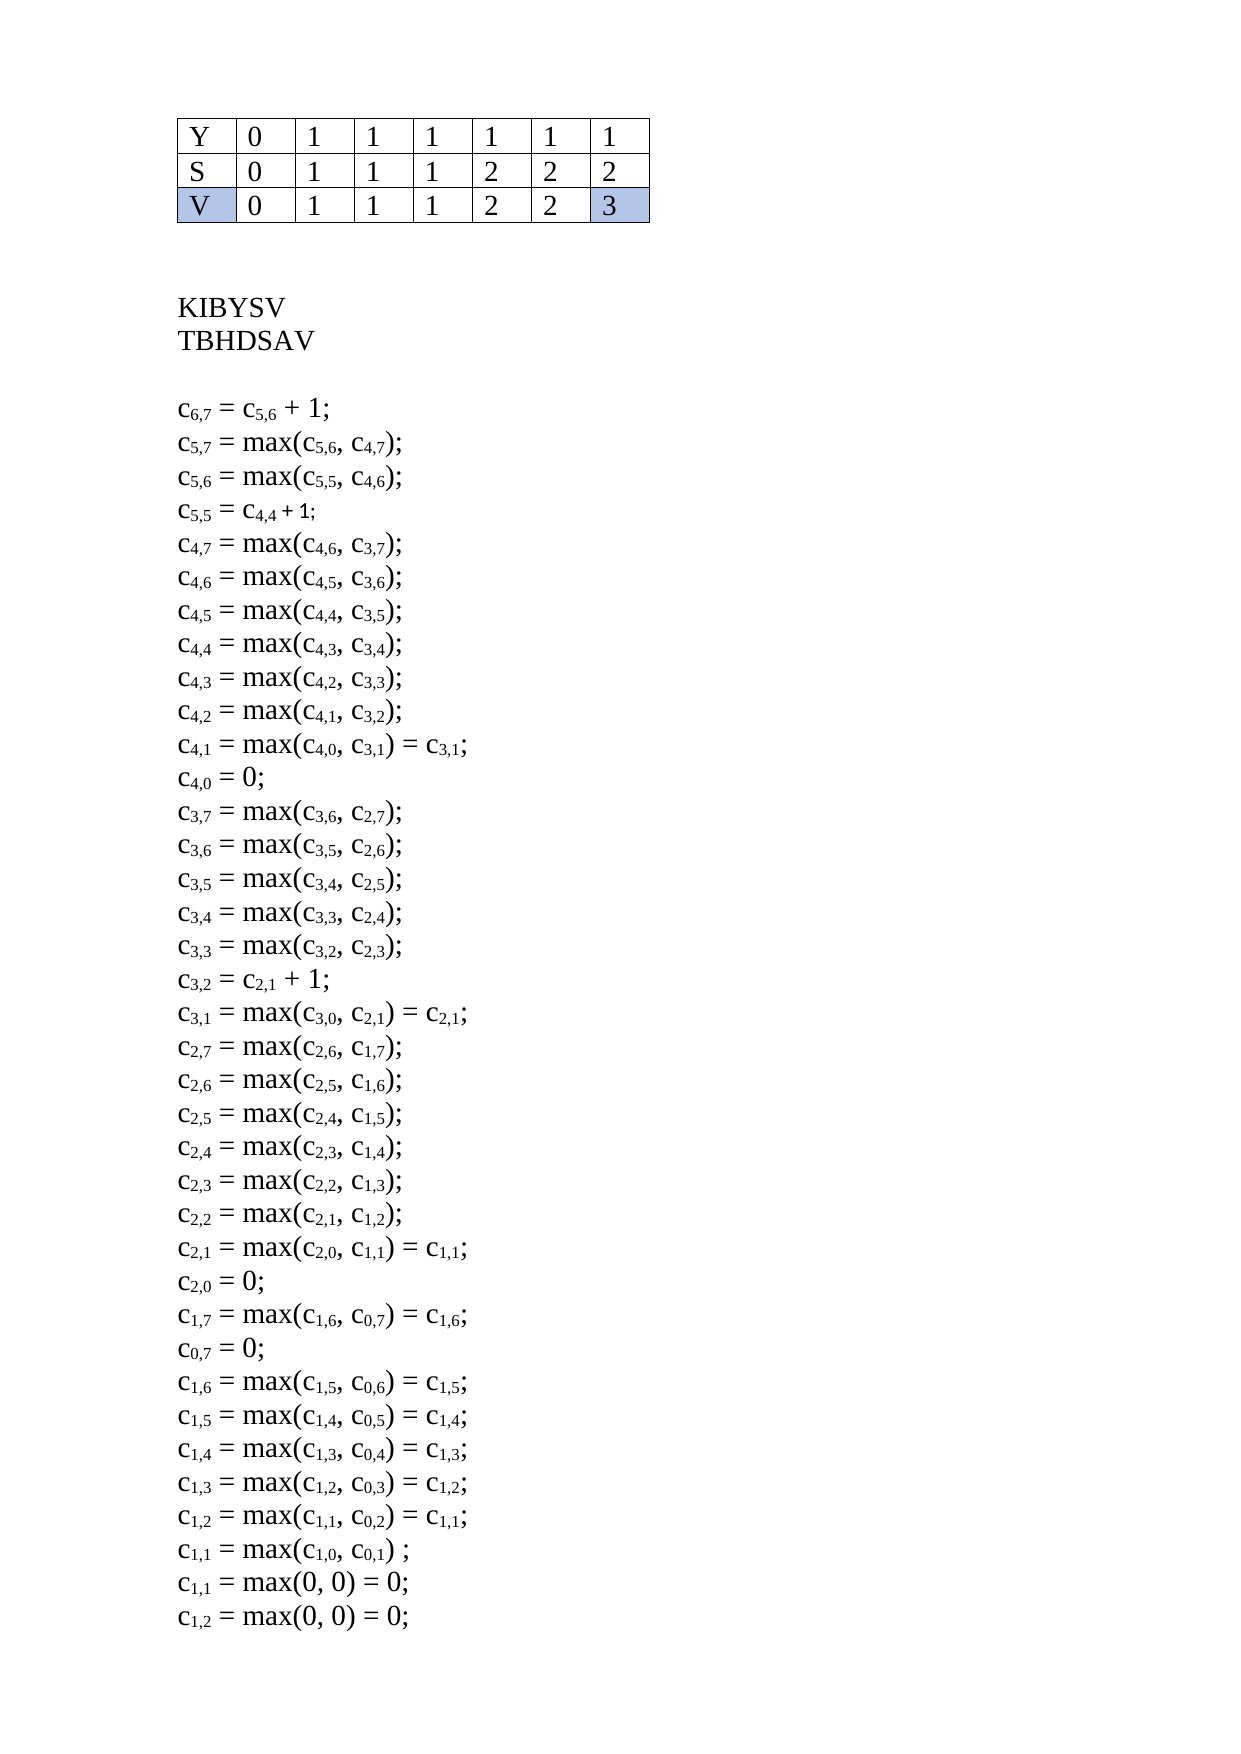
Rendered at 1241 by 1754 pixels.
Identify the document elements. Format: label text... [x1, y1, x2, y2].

text с1,1 = max(c1,0, c0,1) ; [177, 1531, 1152, 1564]
text KIBYSV [177, 290, 1152, 323]
table_cell 0 [237, 154, 295, 187]
text с4,3 = max(c4,2, c3,3); [177, 659, 1152, 692]
text с2,6 = max(c2,5, c1,6); [177, 1061, 1152, 1095]
text с3,2 = c2,1 + 1; [177, 961, 1152, 994]
table_cell 1 [532, 119, 590, 153]
text с4,7 = max(c4,6, c3,7); [177, 525, 1152, 558]
text с3,6 = max(c3,5, c2,6); [177, 827, 1152, 860]
text c2,0 = 0; [177, 1263, 1152, 1296]
table_cell 1 [473, 119, 531, 153]
text с4,6 = max(c4,5, c3,6); [177, 558, 1152, 592]
text с2,1 = max(c2,0, c1,1) = c1,1; [177, 1229, 1152, 1263]
text c6,7 = c5,6 + 1; [177, 391, 1152, 424]
table_cell 1 [355, 188, 413, 222]
text с2,7 = max(c2,6, c1,7); [177, 1028, 1152, 1061]
table_cell 2 [473, 188, 531, 222]
text с2,3 = max(c2,2, c1,3); [177, 1162, 1152, 1196]
text с2,2 = max(c2,1, c1,2); [177, 1196, 1152, 1229]
text с3,3 = max(c3,2, c2,3); [177, 927, 1152, 961]
text с4,1 = max(c4,0, c3,1) = c3,1; [177, 726, 1152, 759]
table_cell V [178, 188, 236, 222]
text с3,5 = max(c3,4, c2,5); [177, 860, 1152, 894]
table_cell 2 [591, 154, 649, 187]
text с1,3 = max(c1,2, c0,3) = c1,2; [177, 1464, 1152, 1497]
table_cell S [178, 154, 236, 187]
table_cell Y [178, 119, 236, 153]
text с1,5 = max(c1,4, c0,5) = c1,4; [177, 1397, 1152, 1430]
text с5,6 = max(c5,5, c4,6); [177, 458, 1152, 491]
text с5,7 = max(c5,6, c4,7); [177, 424, 1152, 458]
table_cell 1 [296, 188, 354, 222]
table_cell 1 [355, 154, 413, 187]
table_cell 2 [532, 154, 590, 187]
table_cell 1 [414, 188, 472, 222]
table_cell 2 [532, 188, 590, 222]
text с5,5 = c4,4 + 1; [177, 491, 1152, 525]
text с3,7 = max(c3,6, c2,7); [177, 793, 1152, 827]
text с1,2 = max(0, 0) = 0; [177, 1598, 1152, 1632]
text с1,1 = max(0, 0) = 0; [177, 1564, 1152, 1598]
text с4,2 = max(c4,1, c3,2); [177, 692, 1152, 726]
table_cell 1 [414, 119, 472, 153]
table_cell 2 [473, 154, 531, 187]
text c4,0 = 0; [177, 759, 1152, 793]
table_cell 1 [591, 119, 649, 153]
table_cell 0 [237, 119, 295, 153]
text TBHDSAV [177, 323, 1152, 357]
table_cell 1 [296, 154, 354, 187]
text c0,7 = 0; [177, 1330, 1152, 1363]
text с1,6 = max(c1,5, c0,6) = c1,5; [177, 1363, 1152, 1397]
table_cell 0 [237, 188, 295, 222]
text с3,1 = max(c3,0, c2,1) = c2,1; [177, 994, 1152, 1028]
table_cell 3 [591, 188, 649, 222]
text с1,4 = max(c1,3, c0,4) = c1,3; [177, 1430, 1152, 1464]
text с3,4 = max(c3,3, c2,4); [177, 894, 1152, 927]
text с2,5 = max(c2,4, c1,5); [177, 1095, 1152, 1128]
text с4,5 = max(c4,4, c3,5); [177, 592, 1152, 625]
text с1,7 = max(c1,6, c0,7) = c1,6; [177, 1296, 1152, 1330]
text с4,4 = max(c4,3, c3,4); [177, 625, 1152, 659]
table_cell 1 [355, 119, 413, 153]
text с1,2 = max(c1,1, c0,2) = c1,1; [177, 1497, 1152, 1531]
table_cell 1 [414, 154, 472, 187]
table_cell 1 [296, 119, 354, 153]
text с2,4 = max(c2,3, c1,4); [177, 1128, 1152, 1162]
